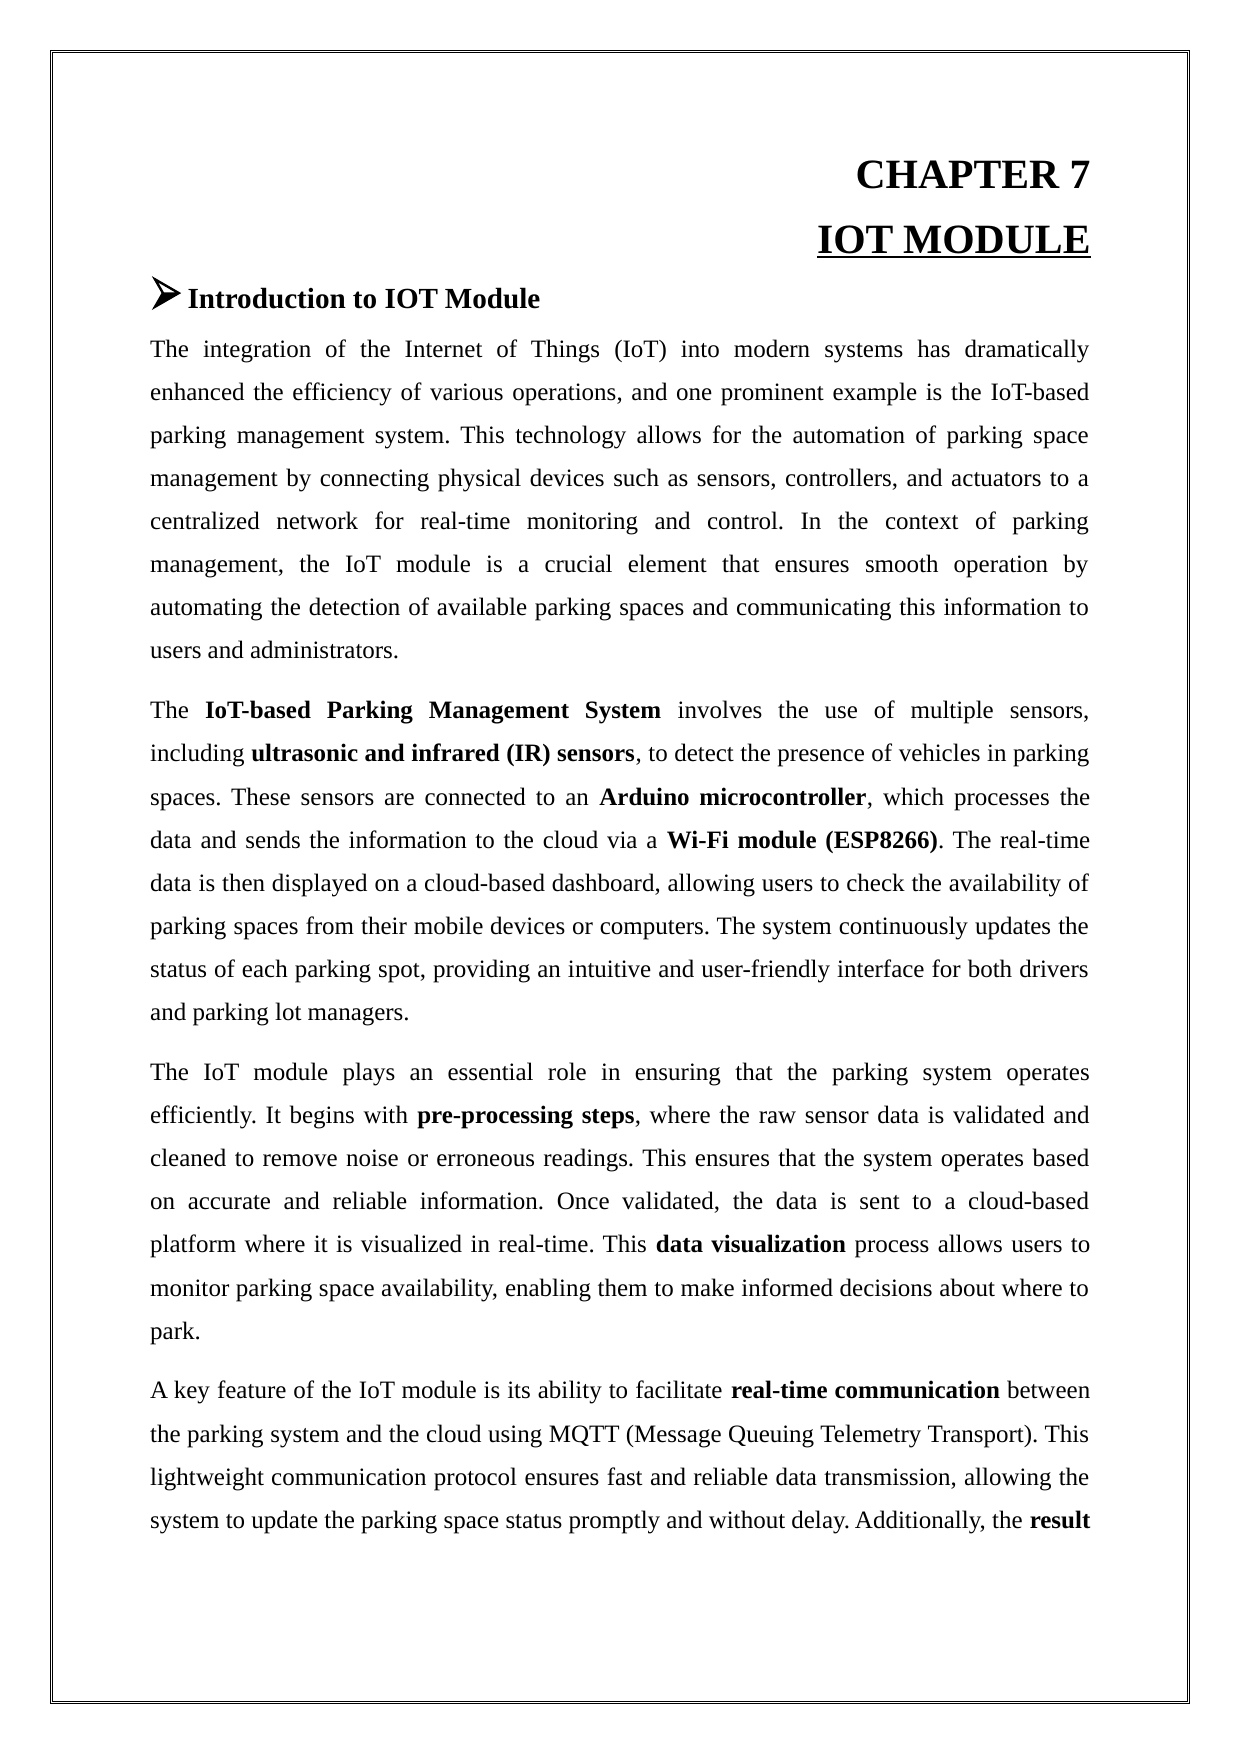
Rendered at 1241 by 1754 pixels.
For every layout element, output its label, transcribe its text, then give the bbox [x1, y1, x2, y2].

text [150, 1376, 1090, 1534]
text CHAPTER 7 [150, 150, 1090, 198]
list Introduction to IOT Module [150, 279, 1090, 317]
text The integration of the Internet of Things (IoT) into modern systems has dramatically enhanced the efficiency of various operations, and one prominent example is the IoT-based parking management system. This technology allows for the automation of parking space management by connecting physical devices such as sensors, controllers, and actuators to a centralized network for real-time monitoring and control. In the context of parking management, the IoT module is a crucial element that ensures smooth operation by automating the detection of available parking spaces and communicating this information to users and administrators. [150, 334, 1090, 664]
text The IoT module plays an essential role in ensuring that the parking system operates efficiently. It begins with pre-processing steps, where the raw sensor data is validated and cleaned to remove noise or erroneous readings. This ensures that the system operates based on accurate and reliable information. Once validated, the data is sent to a cloud-based platform where it is visualized in real-time. This data visualization process allows users to monitor parking space availability, enabling them to make informed decisions about where to park. [150, 1057, 1090, 1344]
text The IoT-based Parking Management System involves the use of multiple sensors, including ultrasonic and infrared (IR) sensors, to detect the presence of vehicles in parking spaces. These sensors are connected to an Arduino microcontroller, which processes the data and sends the information to the cloud via a Wi-Fi module (ESP8266). The real-time data is then displayed on a cloud-based dashboard, allowing users to check the availability of parking spaces from their mobile devices or computers. The system continuously updates the status of each parking spot, providing an intuitive and user-friendly interface for both drivers and parking lot managers. [150, 695, 1090, 1026]
text IOT MODULE [150, 214, 1090, 262]
